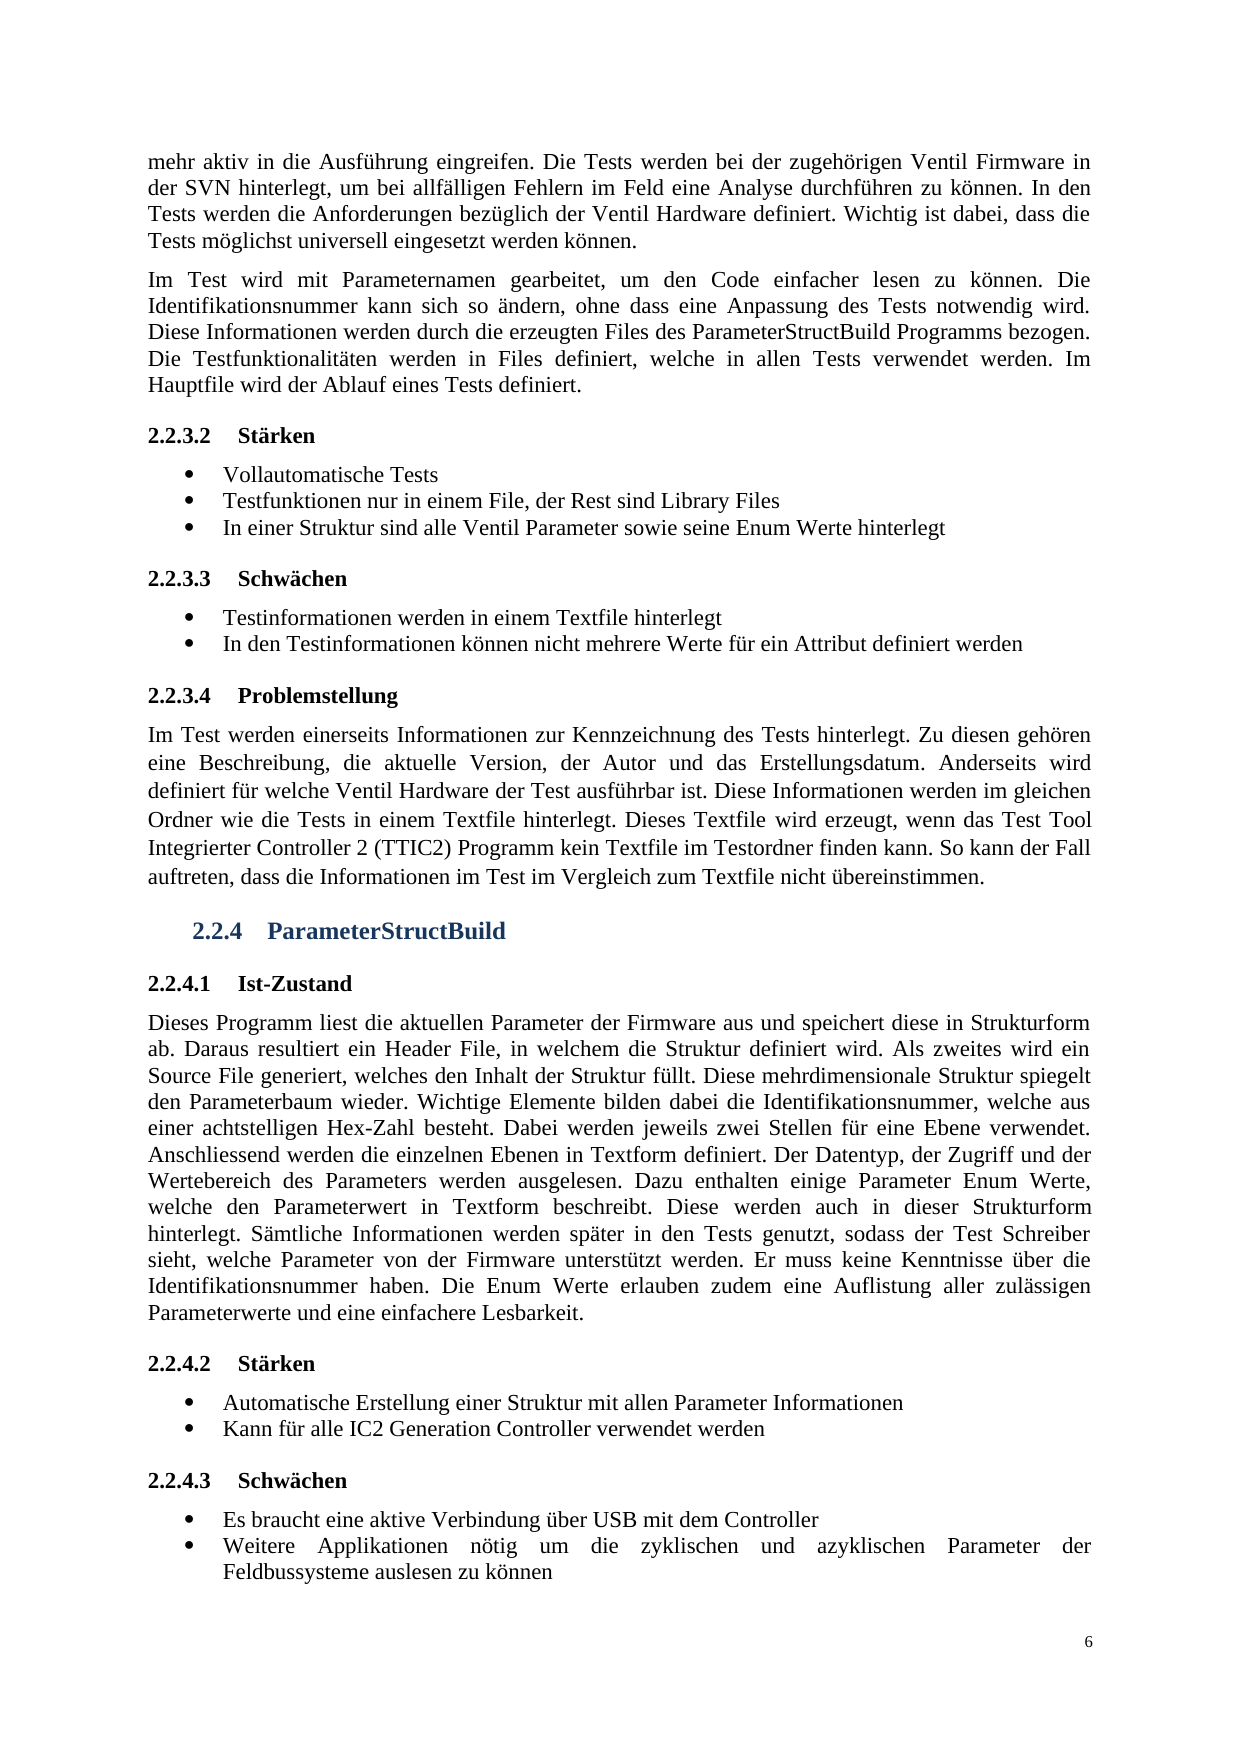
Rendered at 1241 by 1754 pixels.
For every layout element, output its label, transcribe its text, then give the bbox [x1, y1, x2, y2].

list Es braucht eine aktive Verbindung über USB mit dem Controller [185, 1506, 1092, 1532]
subtitle Ist-Zustand [148, 970, 1092, 996]
list Vollautomatische Tests [185, 461, 1092, 488]
text Dieses Programm liest die aktuellen Parameter der Firmware aus und speichert diese in Strukturform ab. Daraus resultiert ein Header File, in welchem die Struktur definiert wird. Als zweites wird ein Source File generiert, welches den Inhalt der Struktur füllt. Diese mehrdimensionale Struktur spiegelt den Parameterbaum wieder. Wichtige Elemente bilden dabei die Identifikationsnummer, welche aus einer achtstelligen Hex-Zahl besteht. Dabei werden jeweils zwei Stellen für eine Ebene verwendet. Anschliessend werden die einzelnen Ebenen in Textform definiert. Der Datentyp, der Zugriff und der Wertebereich des Parameters werden ausgelesen. Dazu enthalten einige Parameter Enum Werte, welche den Parameterwert in Textform beschreibt. Diese werden auch in dieser Strukturform hinterlegt. Sämtliche Informationen werden später in den Tests genutzt, sodass der Test Schreiber sieht, welche Parameter von der Firmware unterstützt werden. Er muss keine Kenntnisse über die Identifikationsnummer haben. Die Enum Werte erlauben zudem eine Auflistung aller zulässigen Parameterwerte und eine einfachere Lesbarkeit. [148, 1009, 1092, 1325]
list Automatische Erstellung einer Struktur mit allen Parameter Informationen [185, 1389, 1092, 1415]
subtitle Problemstellung [148, 682, 1092, 708]
text Im Test werden einerseits Informationen zur Kennzeichnung des Tests hinterlegt. Zu diesen gehören eine Beschreibung, die aktuelle Version, der Autor und das Erstellungsdatum. Anderseits wird definiert für welche Ventil Hardware der Test ausführbar ist. Diese Informationen werden im gleichen Ordner wie die Tests in einem Textfile hinterlegt. Dieses Textfile wird erzeugt, wenn das Test Tool Integrierter Controller 2 (TTIC2) Programm kein Textfile im Testordner finden kann. So kann der Fall auftreten, dass die Informationen im Test im Vergleich zum Textfile nicht übereinstimmen. [148, 721, 1092, 889]
list In einer Struktur sind alle Ventil Parameter sowie seine Enum Werte hinterlegt [185, 514, 1092, 540]
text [148, 148, 1092, 253]
list Testinformationen werden in einem Textfile hinterlegt [185, 604, 1092, 631]
list In den Testinformationen können nicht mehrere Werte für ein Attribut definiert werden [185, 631, 1092, 657]
list Kann für alle IC2 Generation Controller verwendet werden [185, 1415, 1092, 1442]
list Weitere Applikationen nötig um die zyklischen und azyklischen Parameter der Feldbussysteme auslesen zu können [185, 1532, 1092, 1585]
subtitle Stärken [148, 422, 1092, 449]
subtitle ParameterStructBuild [192, 916, 1092, 945]
subtitle Schwächen [148, 1467, 1092, 1493]
text Im Test wird mit Parameternamen gearbeitet, um den Code einfacher lesen zu können. Die Identifikationsnummer kann sich so ändern, ohne dass eine Anpassung des Tests notwendig wird. Diese Informationen werden durch die erzeugten Files des ParameterStructBuild Programms bezogen. Die Testfunktionalitäten werden in Files definiert, welche in allen Tests verwendet werden. Im Hauptfile wird der Ablauf eines Tests definiert. [148, 266, 1092, 397]
subtitle Schwächen [148, 565, 1092, 592]
list Testfunktionen nur in einem File, der Rest sind Library Files [185, 488, 1092, 514]
subtitle Stärken [148, 1350, 1092, 1377]
